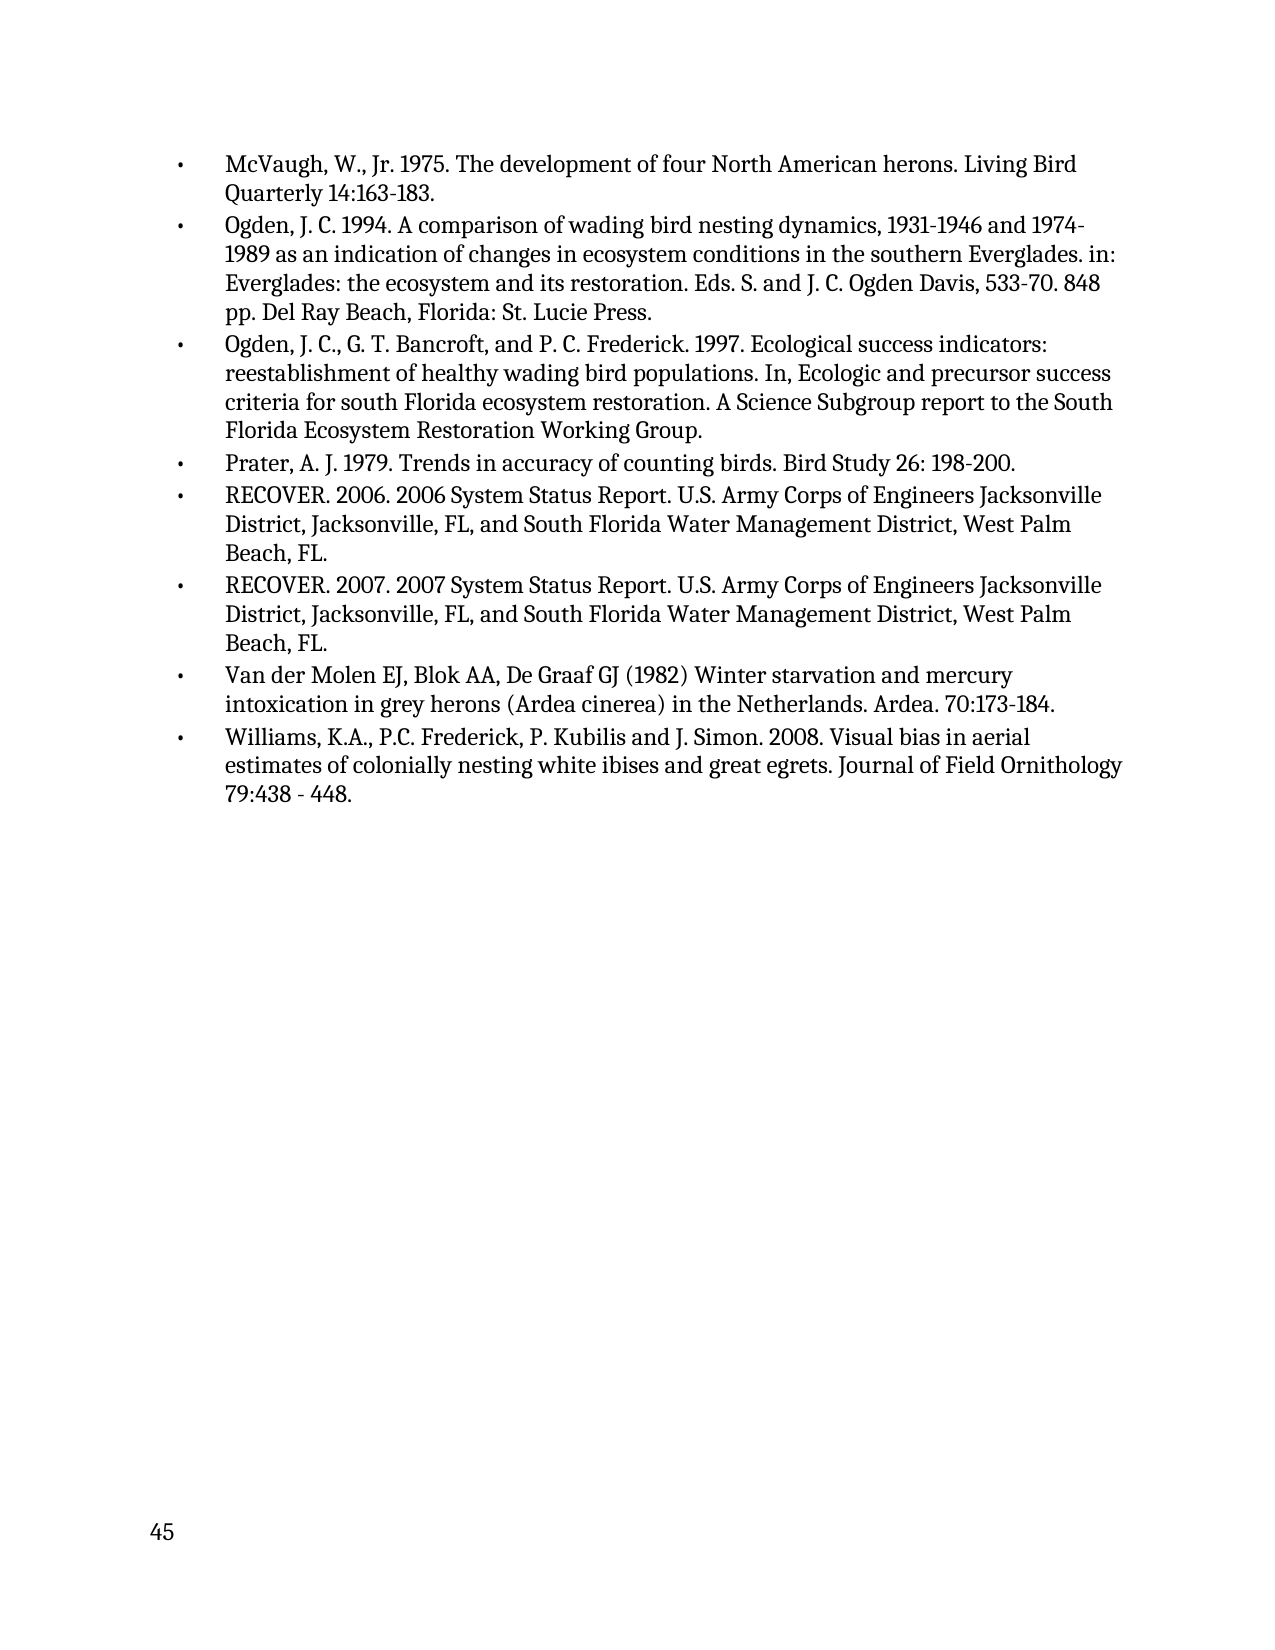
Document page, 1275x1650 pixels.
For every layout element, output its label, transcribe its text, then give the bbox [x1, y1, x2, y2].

list Van der Molen EJ, Blok AA, De Graaf GJ (1982) Winter starvation and mercury intoxication in grey herons (Ardea cinerea) in the Netherlands. Ardea. 70:173-184. [175, 661, 1125, 719]
list RECOVER. 2006. 2006 System Status Report. U.S. Army Corps of Engineers Jacksonville District, Jacksonville, FL, and South Florida Water Management District, West Palm Beach, FL. [175, 481, 1125, 567]
list Ogden, J. C. 1994. A comparison of wading bird nesting dynamics, 1931-1946 and 1974-1989 as an indication of changes in ecosystem conditions in the southern Everglades. in: Everglades: the ecosystem and its restoration. Eds. S. and J. C. Ogden Davis, 533-70. 848 pp. Del Ray Beach, Florida: St. Lucie Press. [175, 211, 1125, 326]
list McVaugh, W., Jr. 1975. The development of four North American herons. Living Bird Quarterly 14:163-183. [175, 150, 1125, 207]
list Williams, K.A., P.C. Frederick, P. Kubilis and J. Simon. 2008. Visual bias in aerial estimates of colonially nesting white ibises and great egrets. Journal of Field Ornithology 79:438 - 448. [175, 722, 1125, 809]
list Prater, A. J. 1979. Trends in accuracy of counting birds. Bird Study 26: 198-200. [175, 449, 1125, 477]
list Ogden, J. C., G. T. Bancroft, and P. C. Frederick. 1997. Ecological success indicators: reestablishment of healthy wading bird populations. In, Ecologic and precursor success criteria for south Florida ecosystem restoration. A Science Subgroup report to the South Florida Ecosystem Restoration Working Group. [175, 330, 1125, 445]
list RECOVER. 2007. 2007 System Status Report. U.S. Army Corps of Engineers Jacksonville District, Jacksonville, FL, and South Florida Water Management District, West Palm Beach, FL. [175, 571, 1125, 657]
